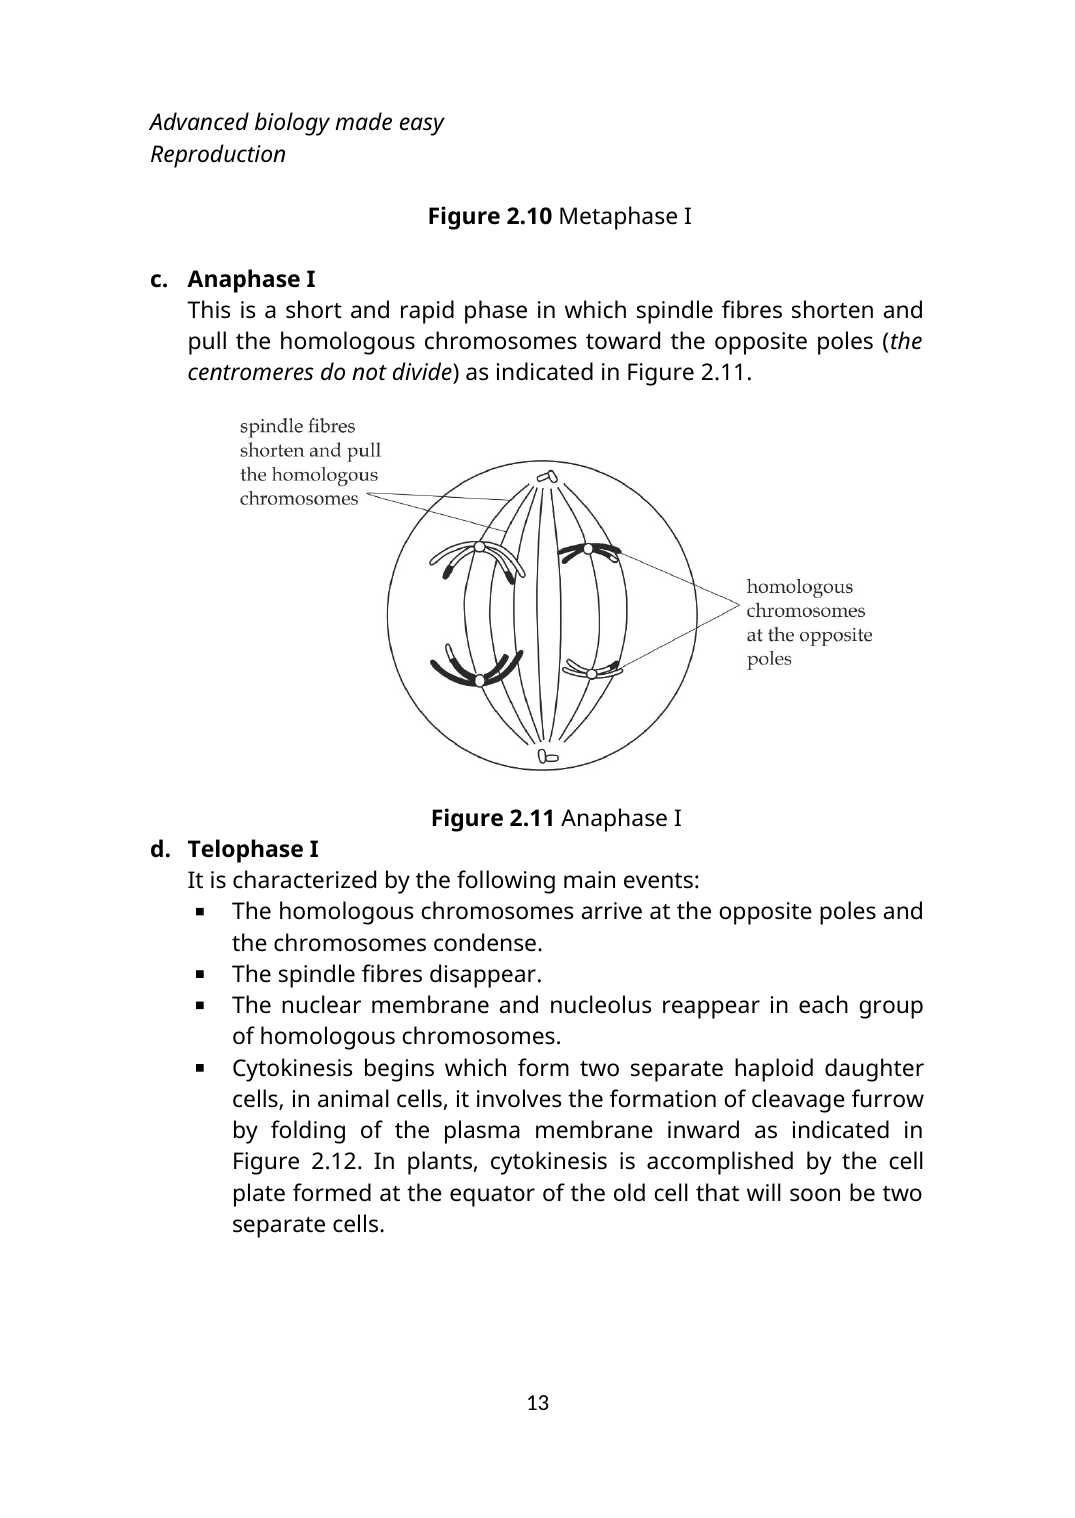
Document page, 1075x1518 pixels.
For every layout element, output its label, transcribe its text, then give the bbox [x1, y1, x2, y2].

list It is characterized by the following main events: [187, 864, 925, 895]
text Figure 2.10 Metaphase I [194, 200, 925, 231]
list The homologous chromosomes arrive at the opposite poles and the chromosomes condense. [194, 895, 925, 958]
list Figure 2.11 Anaphase I [187, 802, 925, 833]
list This is a short and rapid phase in which spindle fibres shorten and pull the homologous chromosomes toward the opposite poles (the centromeres do not divide) as indicated in Figure 2.11. [187, 294, 925, 387]
list The nuclear membrane and nucleolus reappear in each group of homologous chromosomes. [194, 989, 925, 1052]
list Anaphase I [150, 262, 925, 294]
list Cytokinesis begins which form two separate haploid daughter cells, in animal cells, it involves the formation of cleavage furrow by folding of the plasma membrane inward as indicated in Figure 2.12. In plants, cytokinesis is accomplished by the cell plate formed at the equator of the old cell that will soon be two separate cells. [194, 1052, 925, 1239]
list The spindle fibres disappear. [194, 958, 925, 989]
list Telophase I [150, 833, 925, 864]
picture [240, 418, 872, 771]
